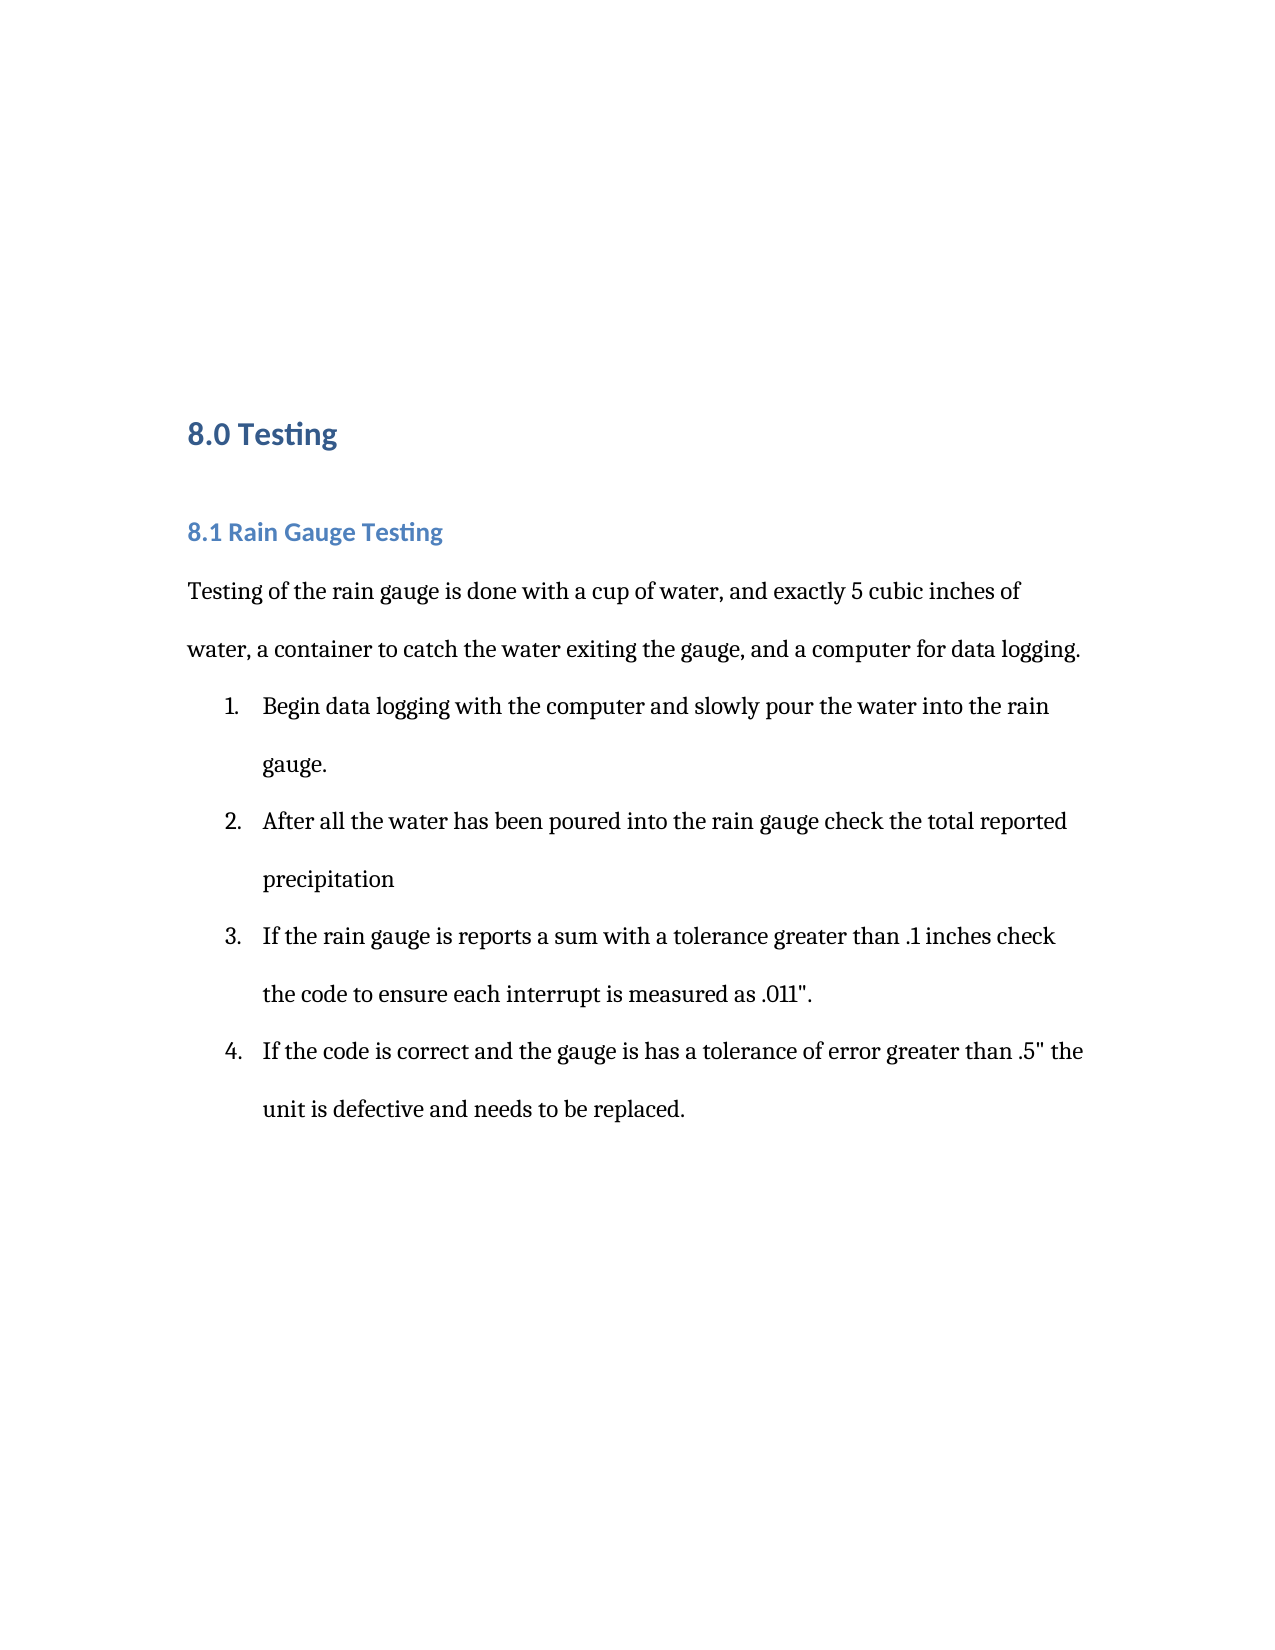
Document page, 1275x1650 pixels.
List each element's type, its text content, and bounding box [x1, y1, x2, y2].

list If the rain gauge is reports a sum with a tolerance greater than .1 inches check the code to ensure each interrupt is measured as .011". [225, 922, 1087, 1008]
list After all the water has been poured into the rain gauge check the total reported precipitation [225, 807, 1087, 893]
list Begin data logging with the computer and slowly pour the water into the rain gauge. [225, 692, 1087, 778]
text Testing of the rain gauge is done with a cup of water, and exactly 5 cubic inches of water, a container to catch the water exiting the gauge, and a computer for data logging. [187, 577, 1087, 663]
list If the code is correct and the gauge is has a tolerance of error greater than .5" the unit is defective and needs to be replaced. [225, 1037, 1087, 1123]
subtitle 8.1 Rain Gauge Testing [187, 515, 1087, 548]
subtitle 8.0 Testing [187, 413, 1087, 454]
